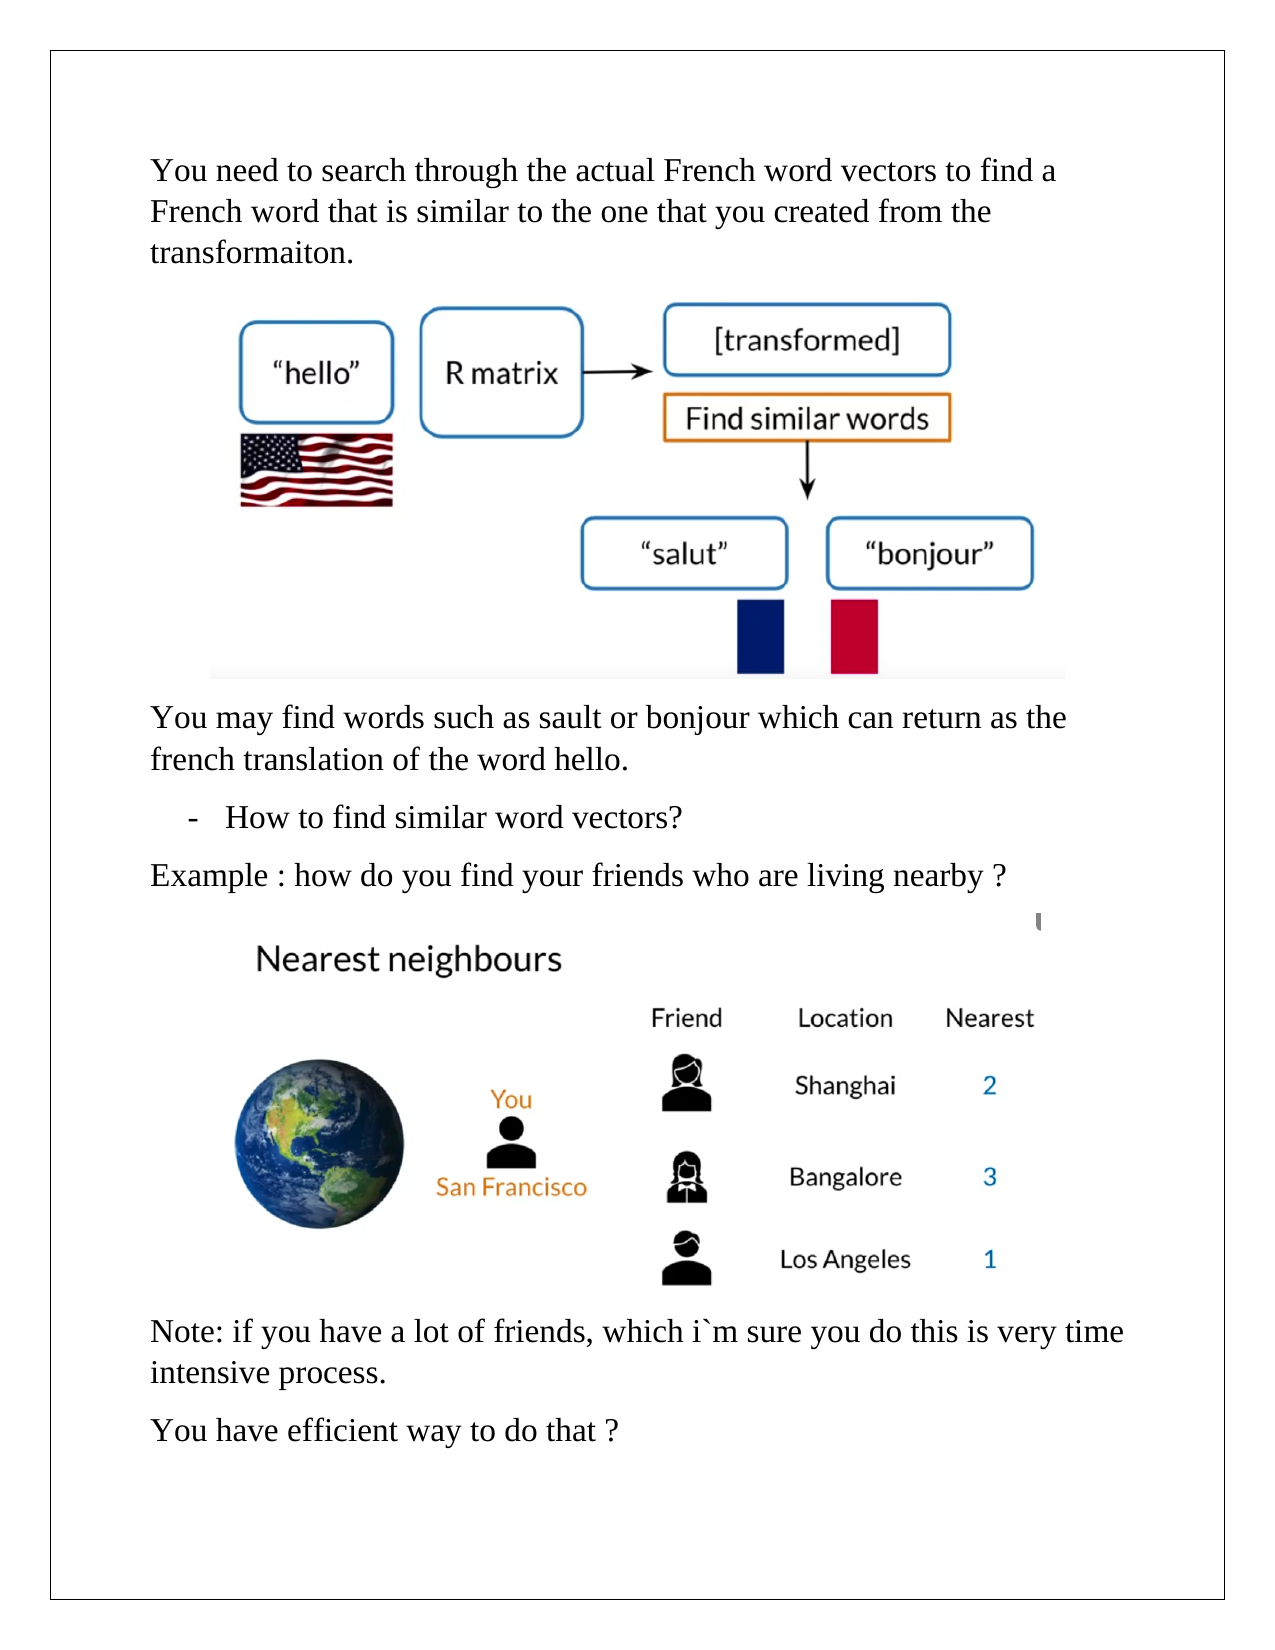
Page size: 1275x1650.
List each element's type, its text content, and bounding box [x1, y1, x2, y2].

text You may find words such as sault or bonjour which can return as the french translation of the word hello. [150, 698, 1125, 777]
picture [209, 290, 1066, 679]
list How to find similar word vectors? [187, 797, 1125, 836]
text Example : how do you find your friends who are living nearby ? [150, 855, 1125, 893]
picture [234, 913, 1041, 1293]
text Note: if you have a lot of friends, which i`m sure you do this is very time intensive process. [150, 1311, 1125, 1391]
text You have efficient way to do that ? [150, 1410, 1125, 1449]
text You need to search through the actual French word vectors to find a French word that is similar to the one that you created from the transformaiton. [150, 150, 1125, 271]
